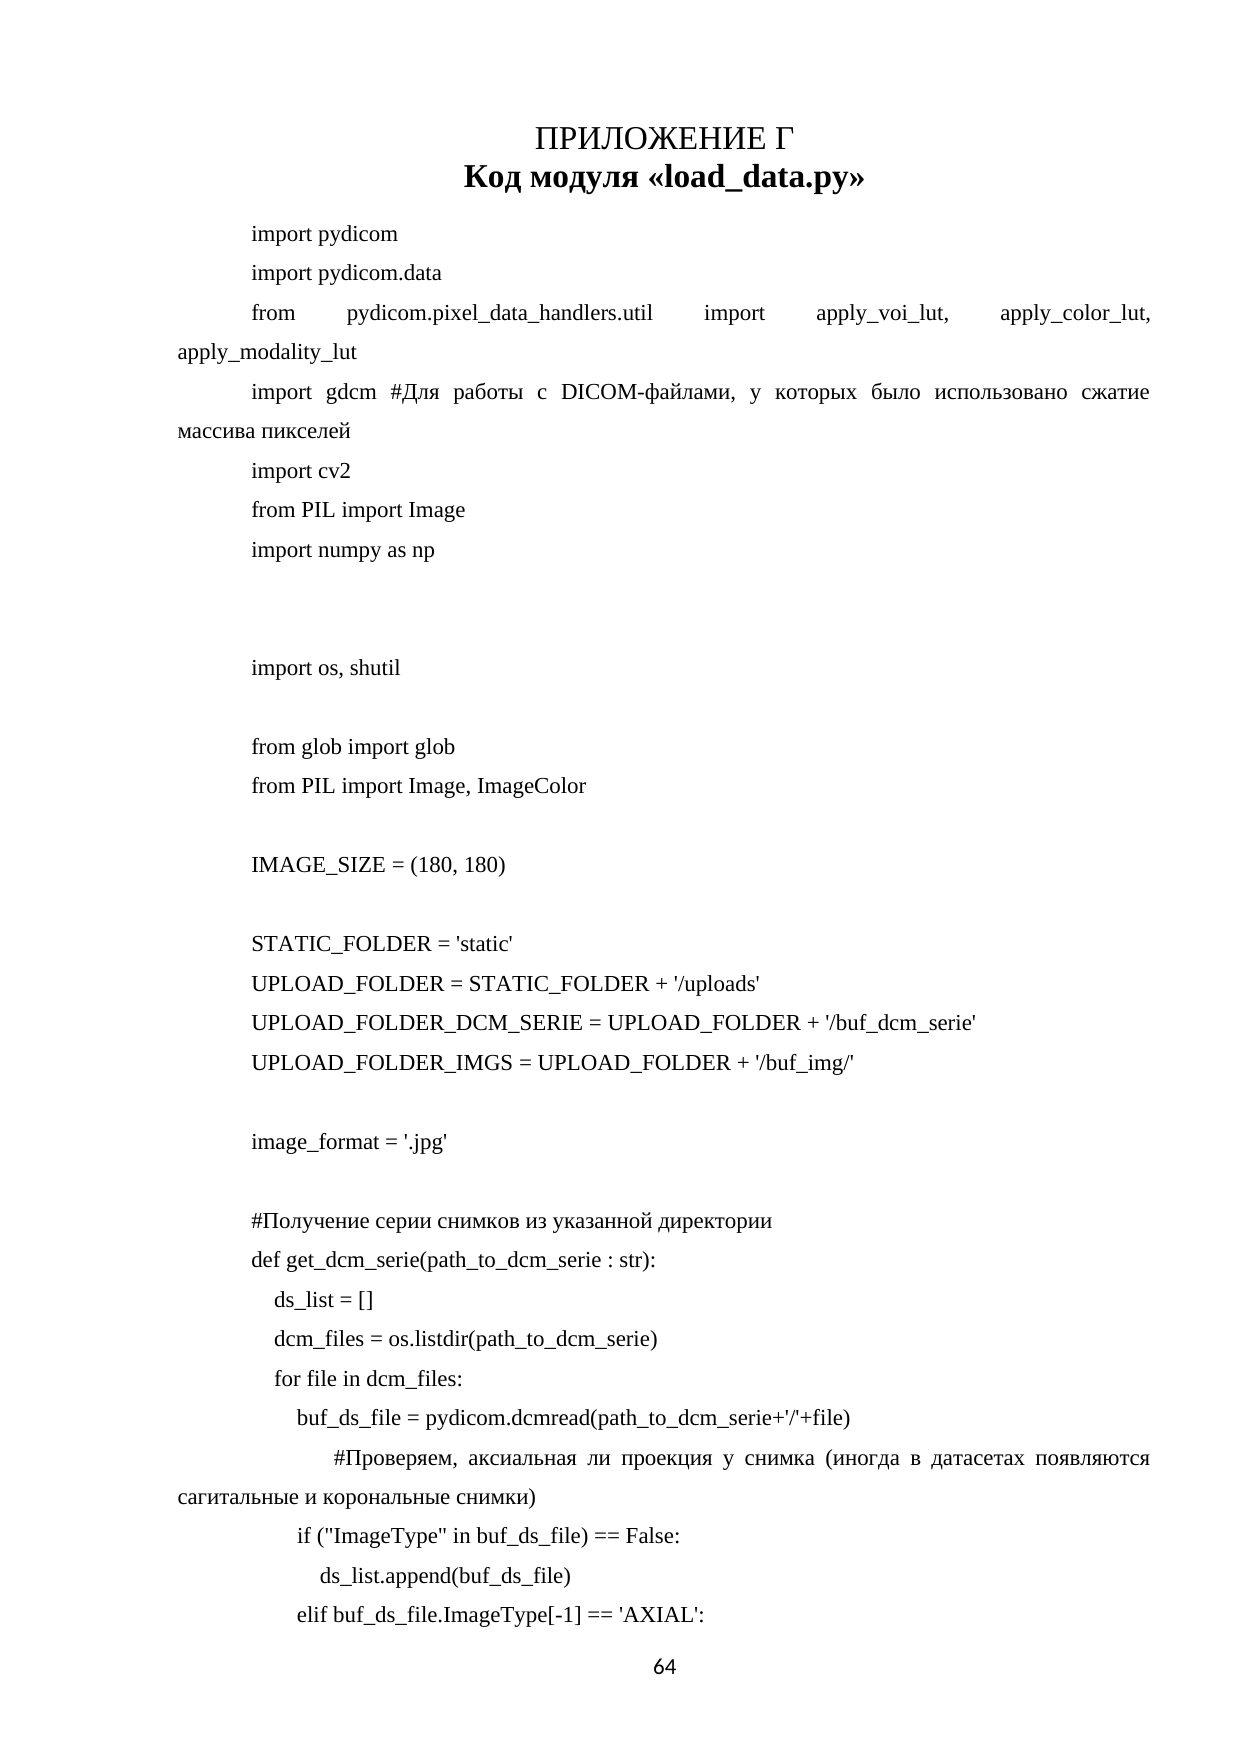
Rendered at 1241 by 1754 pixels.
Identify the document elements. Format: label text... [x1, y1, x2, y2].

text for file in dcm_files: [177, 1365, 1152, 1391]
text from glob import glob [177, 733, 1152, 759]
text def get_dcm_serie(path_to_dcm_serie : str): [177, 1246, 1152, 1273]
text UPLOAD_FOLDER_DCM_SERIE = UPLOAD_FOLDER + '/buf_dcm_serie' [177, 1009, 1152, 1036]
text from PIL import Image, ImageColor [177, 772, 1152, 799]
text import os, shutil [177, 654, 1152, 680]
text buf_ds_file = pydicom.dcmread(path_to_dcm_serie+'/'+file) [177, 1404, 1152, 1431]
text from pydicom.pixel_data_handlers.util import apply_voi_lut, apply_color_lut, apply_modality_lut [177, 299, 1152, 364]
text STATIC_FOLDER = 'static' [177, 930, 1152, 957]
text #Проверяем, аксиальная ли проекция у снимка (иногда в датасетах появляются сагитальные и корональные снимки) [177, 1444, 1152, 1509]
text elif buf_ds_file.ImageType[-1] == 'AXIAL': [177, 1602, 1152, 1628]
text ds_list = [] [177, 1286, 1152, 1312]
text from PIL import Image [177, 496, 1152, 522]
text import numpy as np [177, 536, 1152, 562]
text if ("ImageType" in buf_ds_file) == False: [177, 1523, 1152, 1549]
text ds_list.append(buf_ds_file) [177, 1562, 1152, 1588]
list ПРИЛОЖЕНИЕ Г Код модуля «load_data.py» [177, 118, 1152, 195]
text dcm_files = os.listdir(path_to_dcm_serie) [177, 1325, 1152, 1352]
text UPLOAD_FOLDER = STATIC_FOLDER + '/uploads' [177, 970, 1152, 996]
text import gdcm #Для работы с DICOM-файлами, у которых было использовано сжатие массива пикселей [177, 378, 1152, 443]
text import cv2 [177, 457, 1152, 483]
text UPLOAD_FOLDER_IMGS = UPLOAD_FOLDER + '/buf_img/' [177, 1049, 1152, 1075]
text #Получение серии снимков из указанной директории [177, 1207, 1152, 1233]
text IMAGE_SIZE = (180, 180) [177, 851, 1152, 878]
text image_format = '.jpg' [177, 1128, 1152, 1154]
text import pydicom [177, 220, 1152, 246]
text import pydicom.data [177, 259, 1152, 286]
